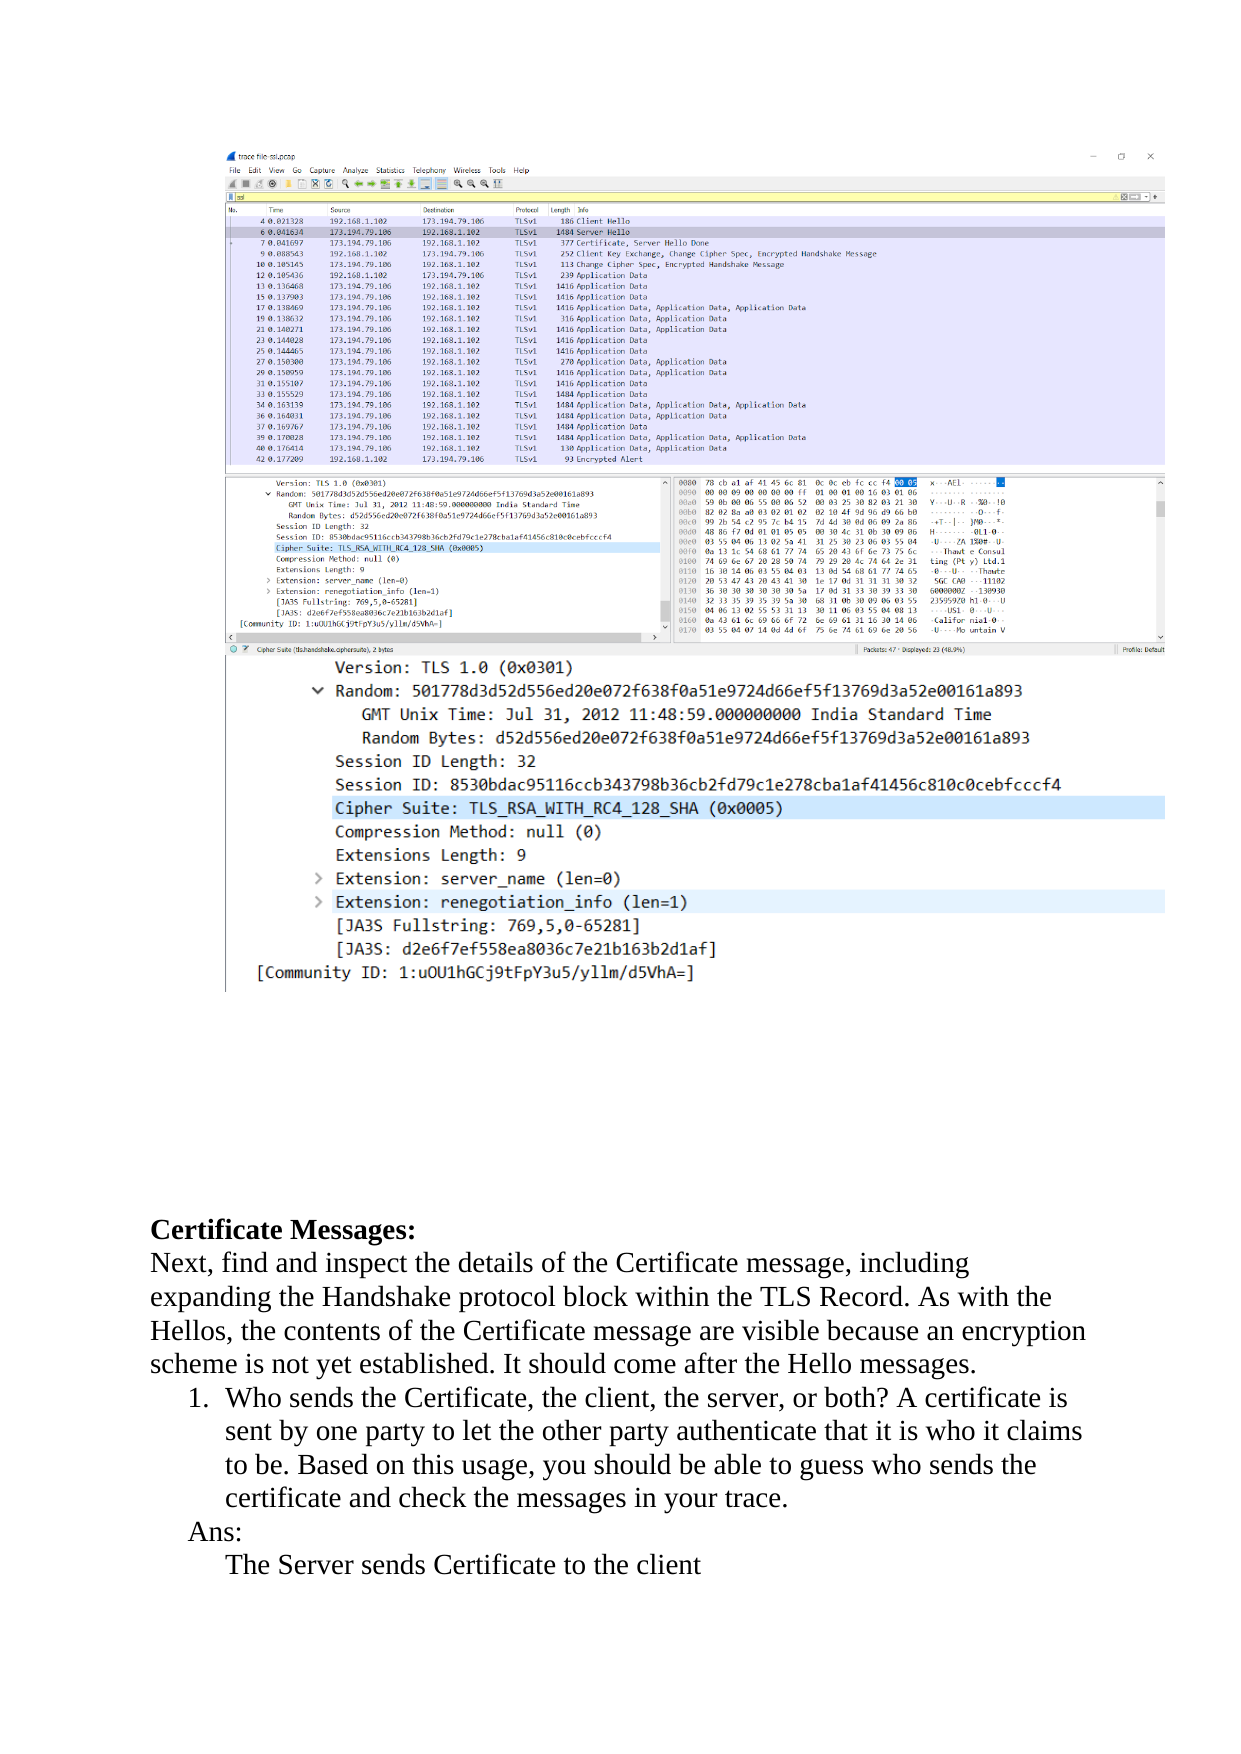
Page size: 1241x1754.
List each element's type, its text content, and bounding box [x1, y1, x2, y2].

text The Server sends Certificate to the client [225, 1547, 1090, 1581]
text Ans: [187, 1514, 1090, 1547]
picture [225, 150, 1165, 992]
list Who sends the Certificate, the client, the server, or both? A certificate is sent by one party to let the other party authenticate that it is who it claims to be. Based on this usage, you should be able to guess who sends the certificate and check the messages in your trace. [187, 1380, 1090, 1514]
text Next, find and inspect the details of the Certificate message, including expanding the Handshake protocol block within the TLS Record. As with the Hellos, the contents of the Certificate message are visible because an encryption scheme is not yet established. It should come after the Hello messages. [150, 1246, 1090, 1380]
text Certificate Messages: [150, 1212, 1090, 1246]
